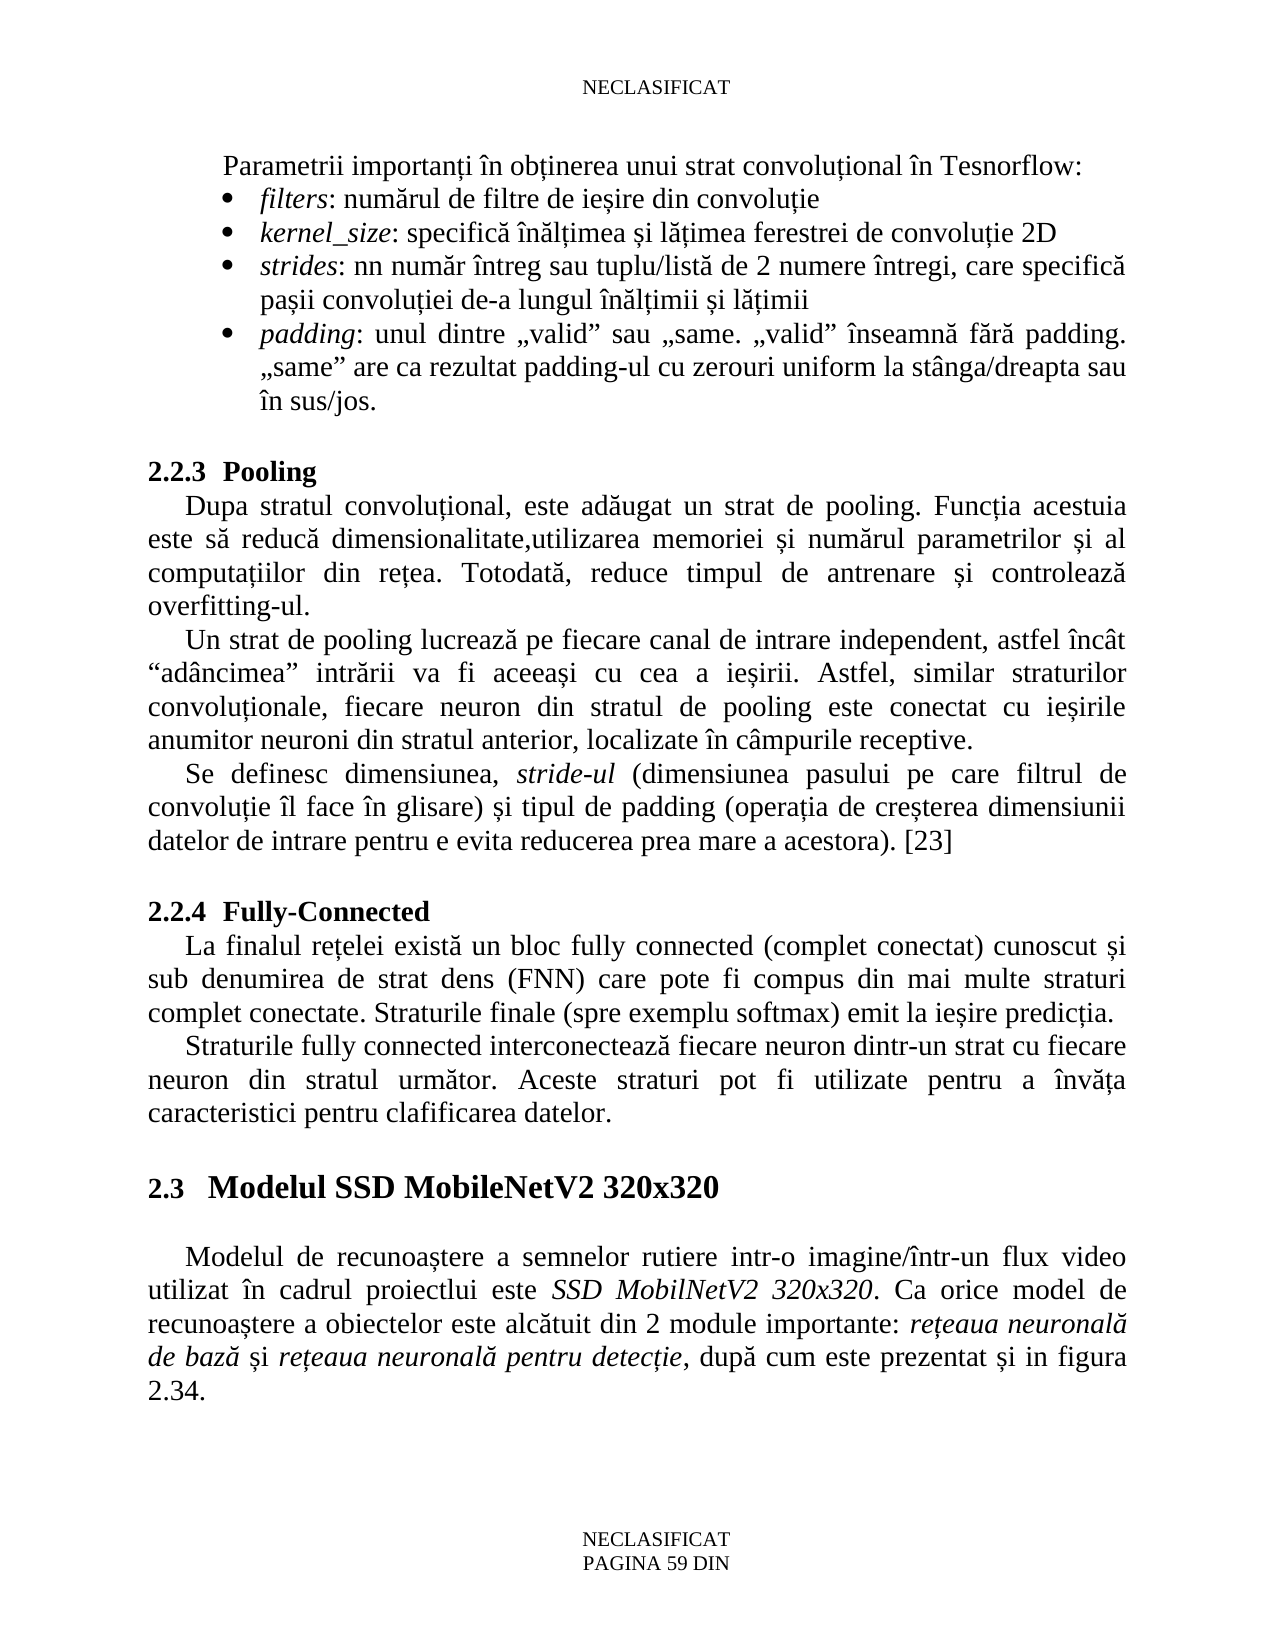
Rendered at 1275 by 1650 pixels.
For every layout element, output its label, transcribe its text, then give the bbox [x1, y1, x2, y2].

text Dupa stratul convoluțional, este adăugat un strat de pooling. Funcția acestuia este să reducă dimensionalitate,utilizarea memoriei și numărul parametrilor și al computațiilor din rețea. Totodată, reduce timpul de antrenare și controlează overfitting-ul. [148, 488, 1127, 622]
list padding: unul dintre „valid” sau „same. „valid” înseamnă fără padding. „same” are ca rezultat padding-ul cu zerouri uniform la stânga/dreapta sau în sus/jos. [222, 316, 1127, 416]
text La finalul rețelei există un bloc fully connected (complet conectat) cunoscut și sub denumirea de strat dens (FNN) care pote fi compus din mai multe straturi complet conectate. Straturile finale (spre exemplu softmax) emit la ieșire predicția. [148, 928, 1127, 1028]
text Parametrii importanți în obținerea unui strat convoluțional în Tesnorflow: [148, 148, 1127, 181]
text Un strat de pooling lucrează pe fiecare canal de intrare independent, astfel încât “adâncimea” intrării va fi aceeași cu cea a ieșirii. Astfel, similar straturilor convoluționale, fiecare neuron din stratul de pooling este conectat cu ieșirile anumitor neuroni din stratul anterior, localizate în câmpurile receptive. [148, 622, 1127, 756]
text Se definesc dimensiunea, stride-ul (dimensiunea pasului pe care filtrul de convoluție îl face în glisare) și tipul de padding (operația de creșterea dimensiunii datelor de intrare pentru e evita reducerea prea mare a acestora). [148, 756, 1127, 857]
list strides: nn număr întreg sau tuplu/listă de 2 numere întregi, care specifică pașii convoluției de-a lungul înălțimii și lățimii [222, 248, 1127, 316]
text Straturile fully connected interconectează fiecare neuron dintr-un strat cu fiecare neuron din stratul următor. Aceste straturi pot fi utilizate pentru a învăța caracteristici pentru clafificarea datelor. [148, 1028, 1127, 1129]
subtitle Fully-Connected [148, 894, 1127, 928]
list kernel_size: specifică înălțimea și lățimea ferestrei de convoluție 2D [222, 215, 1127, 248]
text Modelul de recunoaștere a semnelor rutiere intr-o imagine/într-un flux video utilizat în cadrul proiectlui este SSD MobilNetV2 320x320. Ca orice model de recunoaștere a obiectelor este alcătuit din 2 module importante: rețeaua neuronală de bază și rețeaua neuronală pentru detecție, după cum este prezentat și in figura 2.34. [148, 1239, 1127, 1406]
list filters: numărul de filtre de ieșire din convoluție [222, 181, 1127, 215]
subtitle Pooling [148, 454, 1127, 488]
subtitle Modelul SSD MobileNetV2 320x320 [148, 1167, 1127, 1205]
